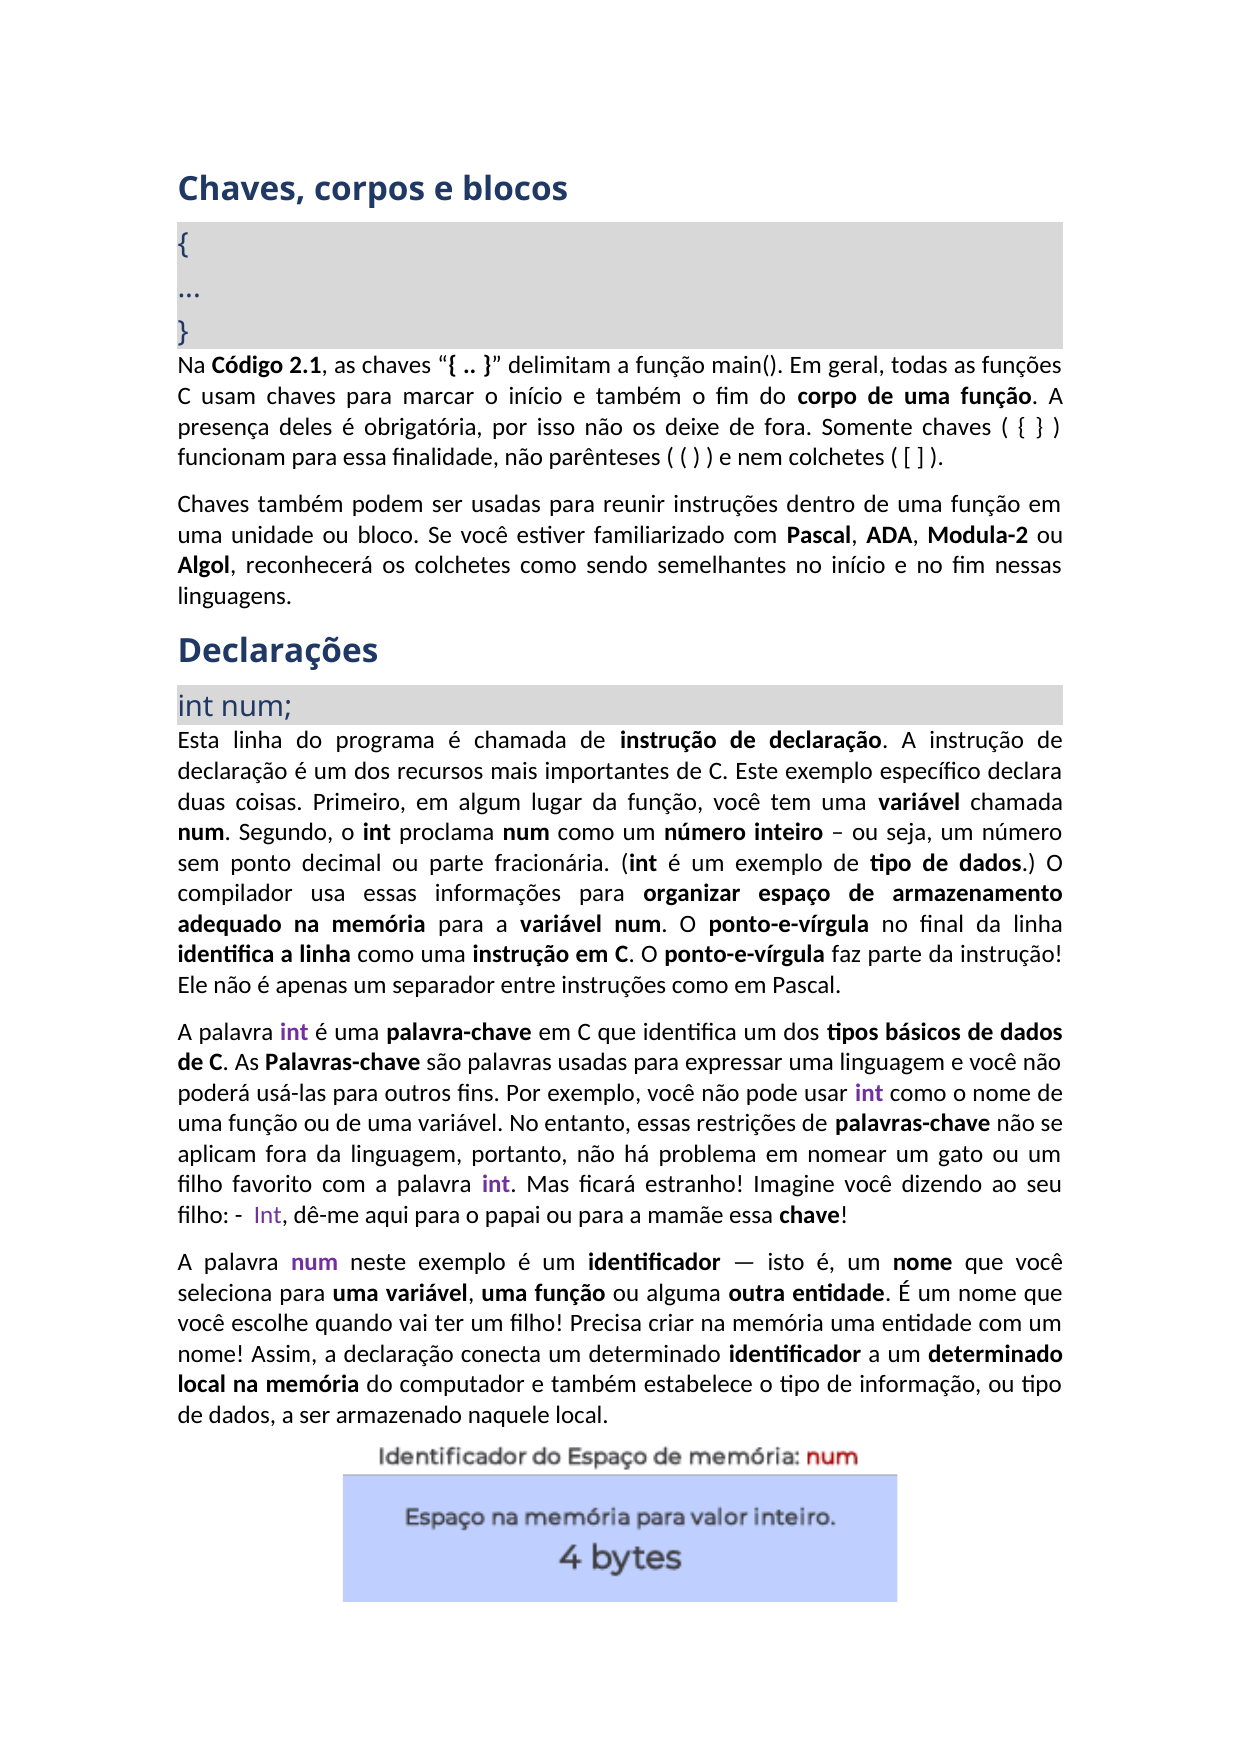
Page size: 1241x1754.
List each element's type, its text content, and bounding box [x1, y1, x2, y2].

picture [342, 1446, 898, 1602]
subtitle } [177, 310, 1063, 349]
text A palavra num neste exemplo é um identificador — isto é, um nome que você seleciona para uma variável, uma função ou alguma outra entidade. É um nome que você escolhe quando vai ter um filho! Precisa criar na memória uma entidade com um nome! Assim, a declaração conecta um determinado identificador a um determinado local na memória do computador e também estabelece o tipo de informação, ou tipo de dados, a ser armazenado naquele local. [177, 1246, 1063, 1429]
text Na Código 2.1, as chaves “{ .. }” delimitam a função main(). Em geral, todas as funções C usam chaves para marcar o início e também o fim do corpo de uma função. A presença deles é obrigatória, por isso não os deixe de fora. Somente chaves ( { } ) funcionam para essa finalidade, não parênteses ( ( ) ) e nem colchetes ( [ ] ). [177, 349, 1063, 472]
text Chaves também podem ser usadas para reunir instruções dentro de uma função em uma unidade ou bloco. Se você estiver familiarizado com Pascal, ADA, Modula-2 ou Algol, reconhecerá os colchetes como sendo semelhantes no início e no fim nessas linguagens. [177, 488, 1063, 610]
subtitle { [177, 222, 1063, 262]
subtitle Chaves, corpos e blocos [177, 164, 1063, 210]
subtitle ... [177, 266, 1063, 306]
text A palavra int é uma palavra-chave em C que identifica um dos tipos básicos de dados de C. As Palavras-chave são palavras usadas para expressar uma linguagem e você não poderá usá-las para outros fins. Por exemplo, você não pode usar int como o nome de uma função ou de uma variável. No entanto, essas restrições de palavras-chave não se aplicam fora da linguagem, portanto, não há problema em nomear um gato ou um filho favorito com a palavra int. Mas ficará estranho! Imagine você dizendo ao seu filho: - Int, dê-me aqui para o papai ou para a mamãe essa chave! [177, 1016, 1063, 1230]
text Esta linha do programa é chamada de instrução de declaração. A instrução de declaração é um dos recursos mais importantes de C. Este exemplo específico declara duas coisas. Primeiro, em algum lugar da função, você tem uma variável chamada num. Segundo, o int proclama num como um número inteiro – ou seja, um número sem ponto decimal ou parte fracionária. (int é um exemplo de tipo de dados.) O compilador usa essas informações para organizar espaço de armazenamento adequado na memória para a variável num. O ponto-e-vírgula no final da linha identifica a linha como uma instrução em C. O ponto-e-vírgula faz parte da instrução! Ele não é apenas um separador entre instruções como em Pascal. [177, 725, 1063, 999]
subtitle int num; [177, 685, 1063, 725]
subtitle Declarações [177, 627, 1063, 672]
